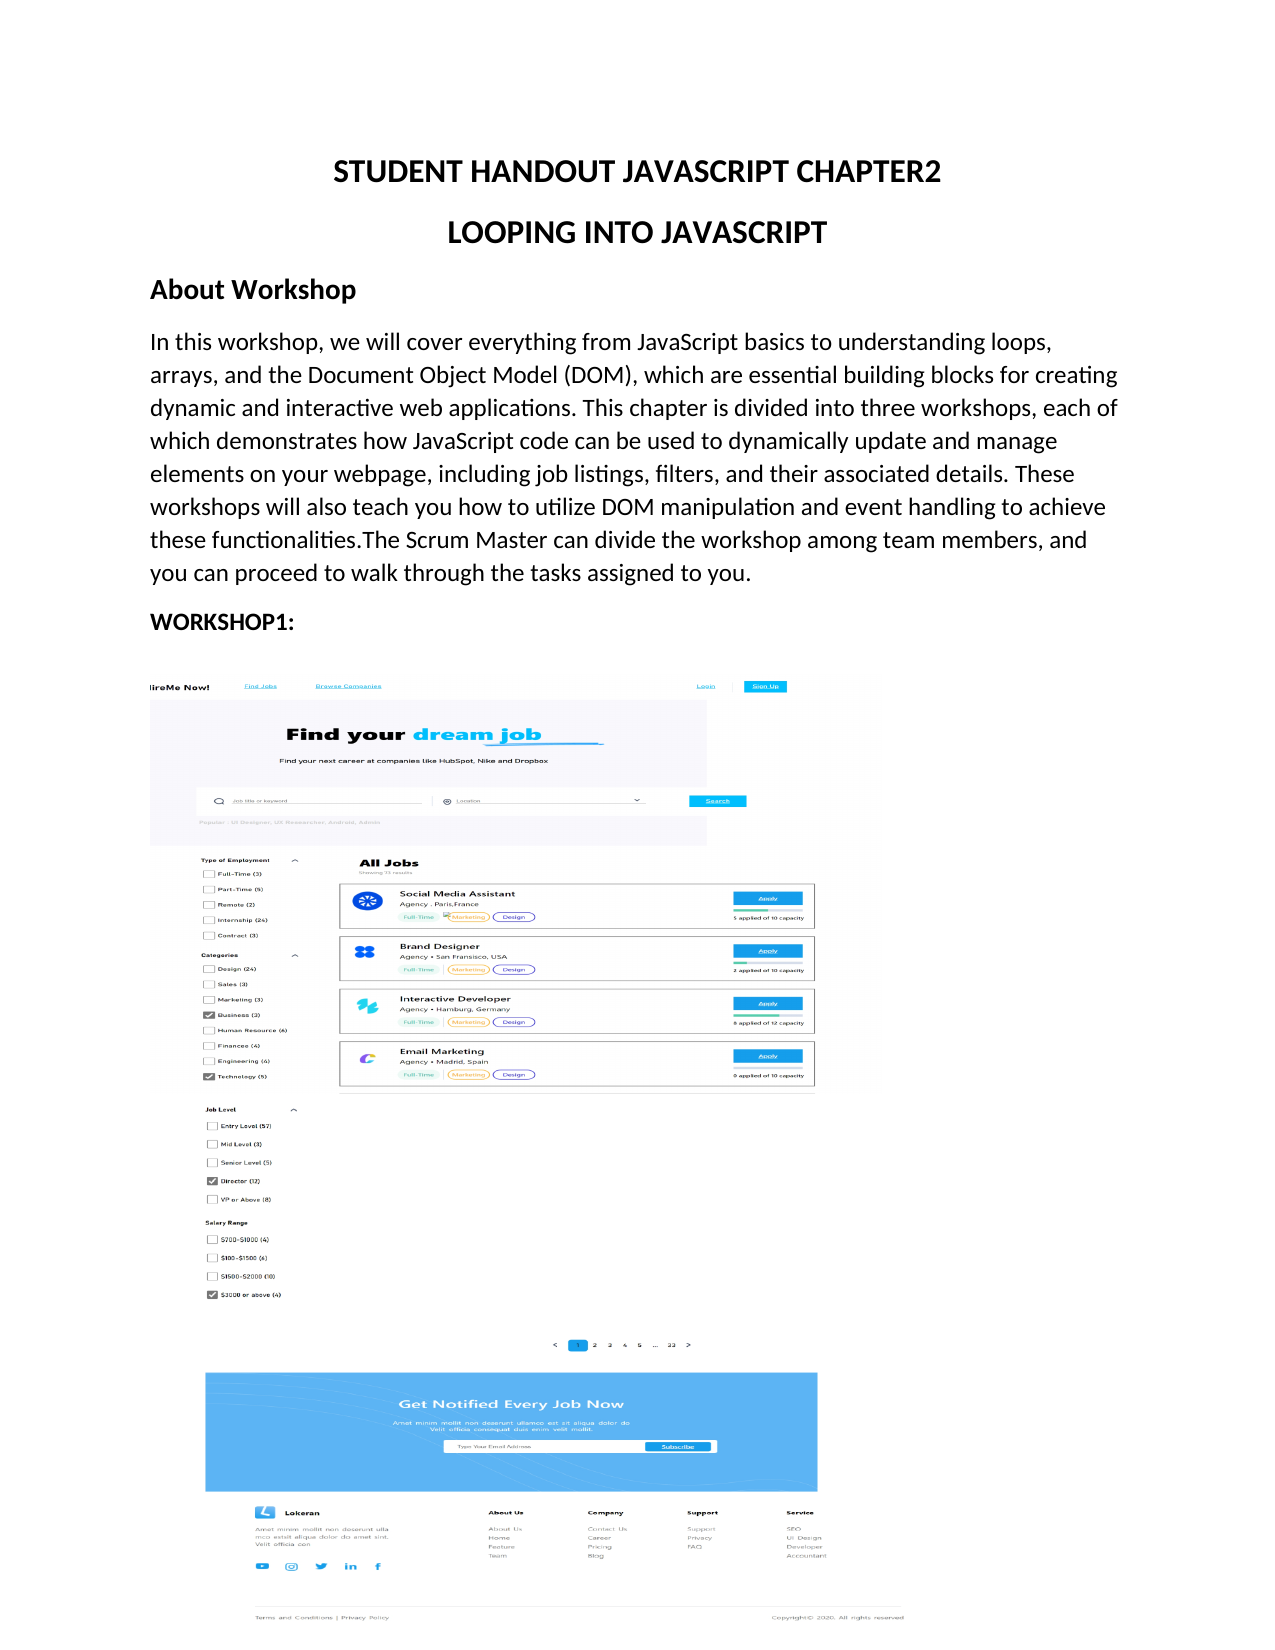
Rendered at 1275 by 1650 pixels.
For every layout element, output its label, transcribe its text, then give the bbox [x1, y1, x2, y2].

picture [150, 674, 882, 1094]
picture [201, 1338, 995, 1637]
text STUDENT HANDOUT JAVASCRIPT CHAPTER2 [150, 150, 1125, 191]
text LOOPING INTO JAVASCRIPT [150, 211, 1125, 251]
text WORKSHOP1: [150, 606, 1125, 637]
text About Workshop [150, 271, 1125, 307]
picture [129, 1100, 334, 1312]
text In this workshop, we will cover everything from JavaScript basics to understanding loops, arrays, and the Document Object Model (DOM), which are essential building blocks for creating dynamic and interactive web applications. This chapter is divided into three workshops, each of which demonstrates how JavaScript code can be used to dynamically update and manage elements on your webpage, including job listings, filters, and their associated details. These workshops will also teach you how to utilize DOM manipulation and event handling to achieve these functionalities.The Scrum Master can divide the workshop among team members, and you can proceed to walk through the tasks assigned to you. [150, 326, 1125, 587]
